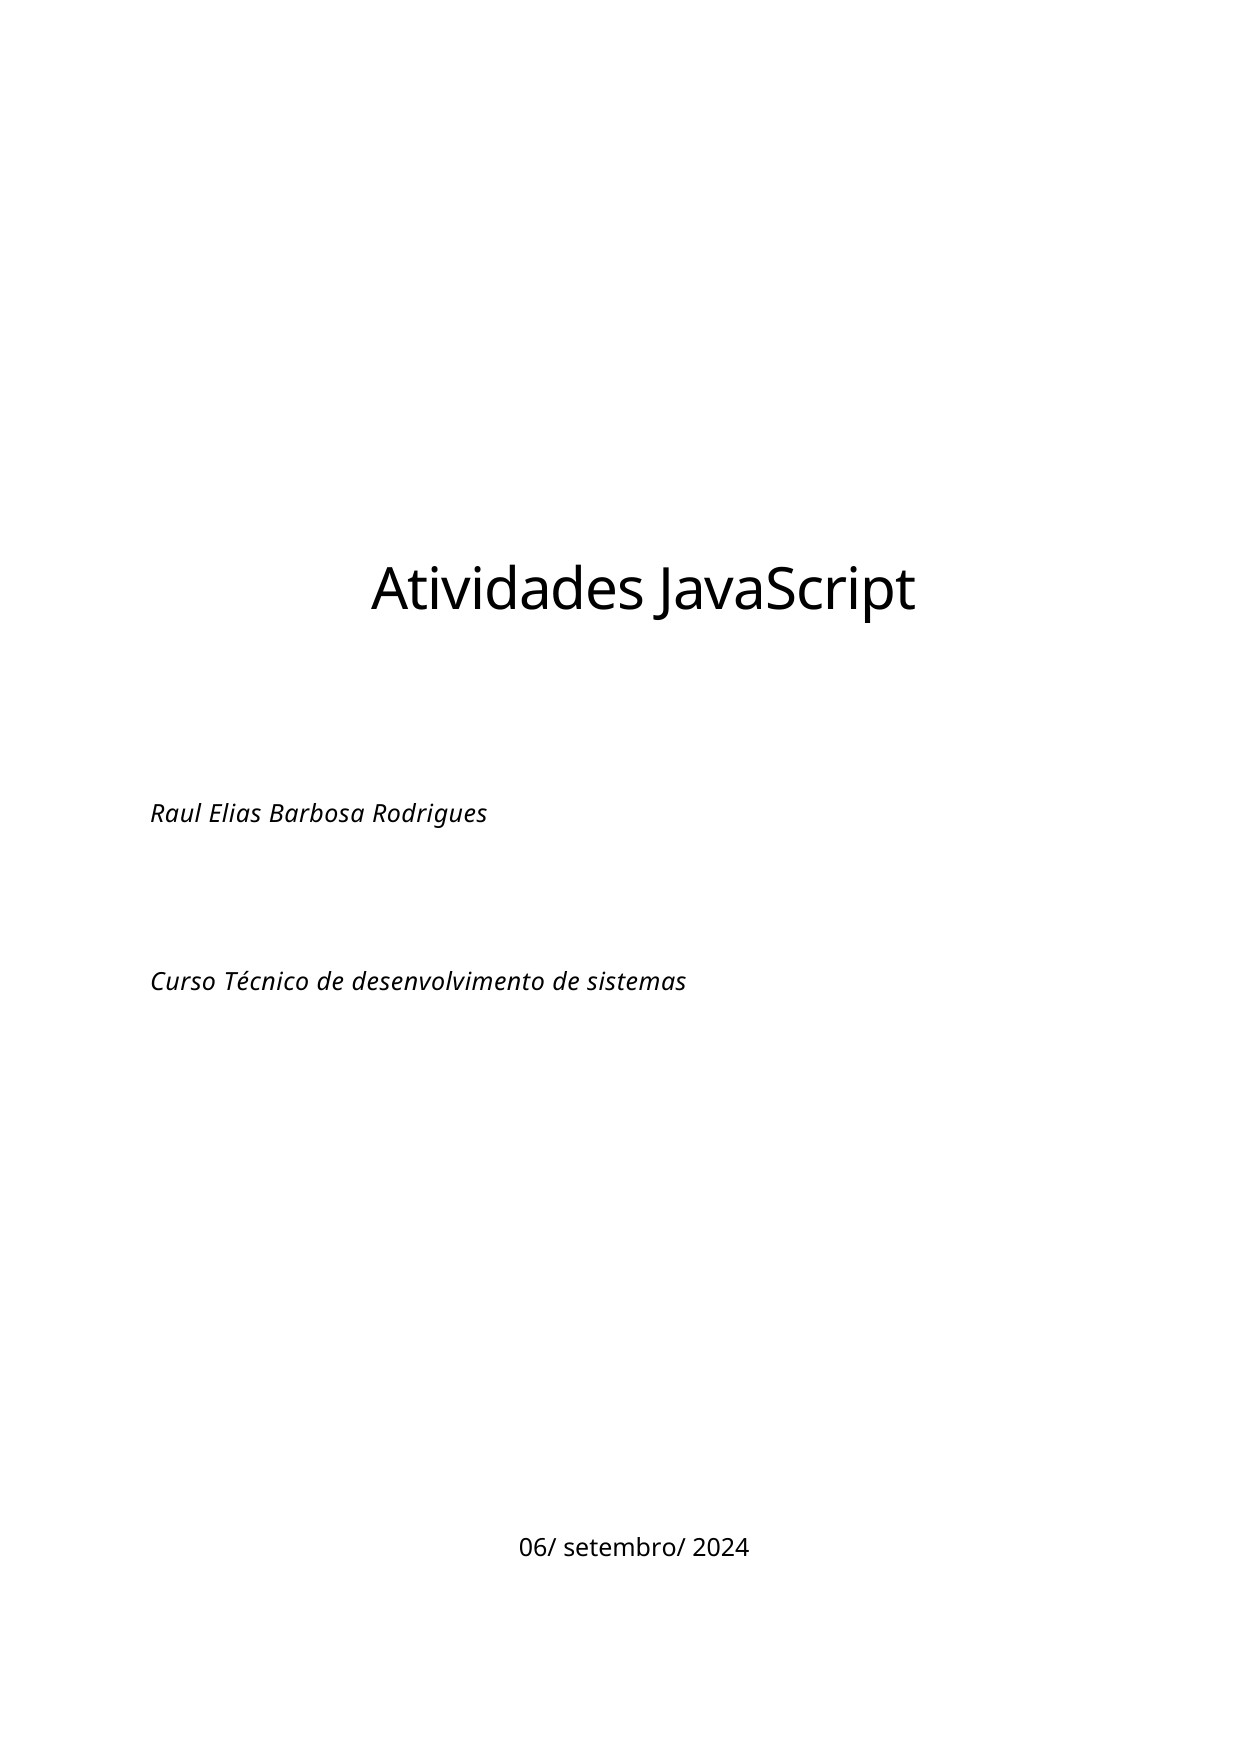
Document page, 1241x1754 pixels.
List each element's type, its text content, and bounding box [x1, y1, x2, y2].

text Curso Técnico de desenvolvimento de sistemas [150, 964, 1090, 998]
text Raul Elias Barbosa Rodrigues [150, 795, 1090, 829]
text 06/ setembro/ 2024 [519, 1530, 1090, 1564]
title Atividades JavaScript [297, 547, 1090, 627]
